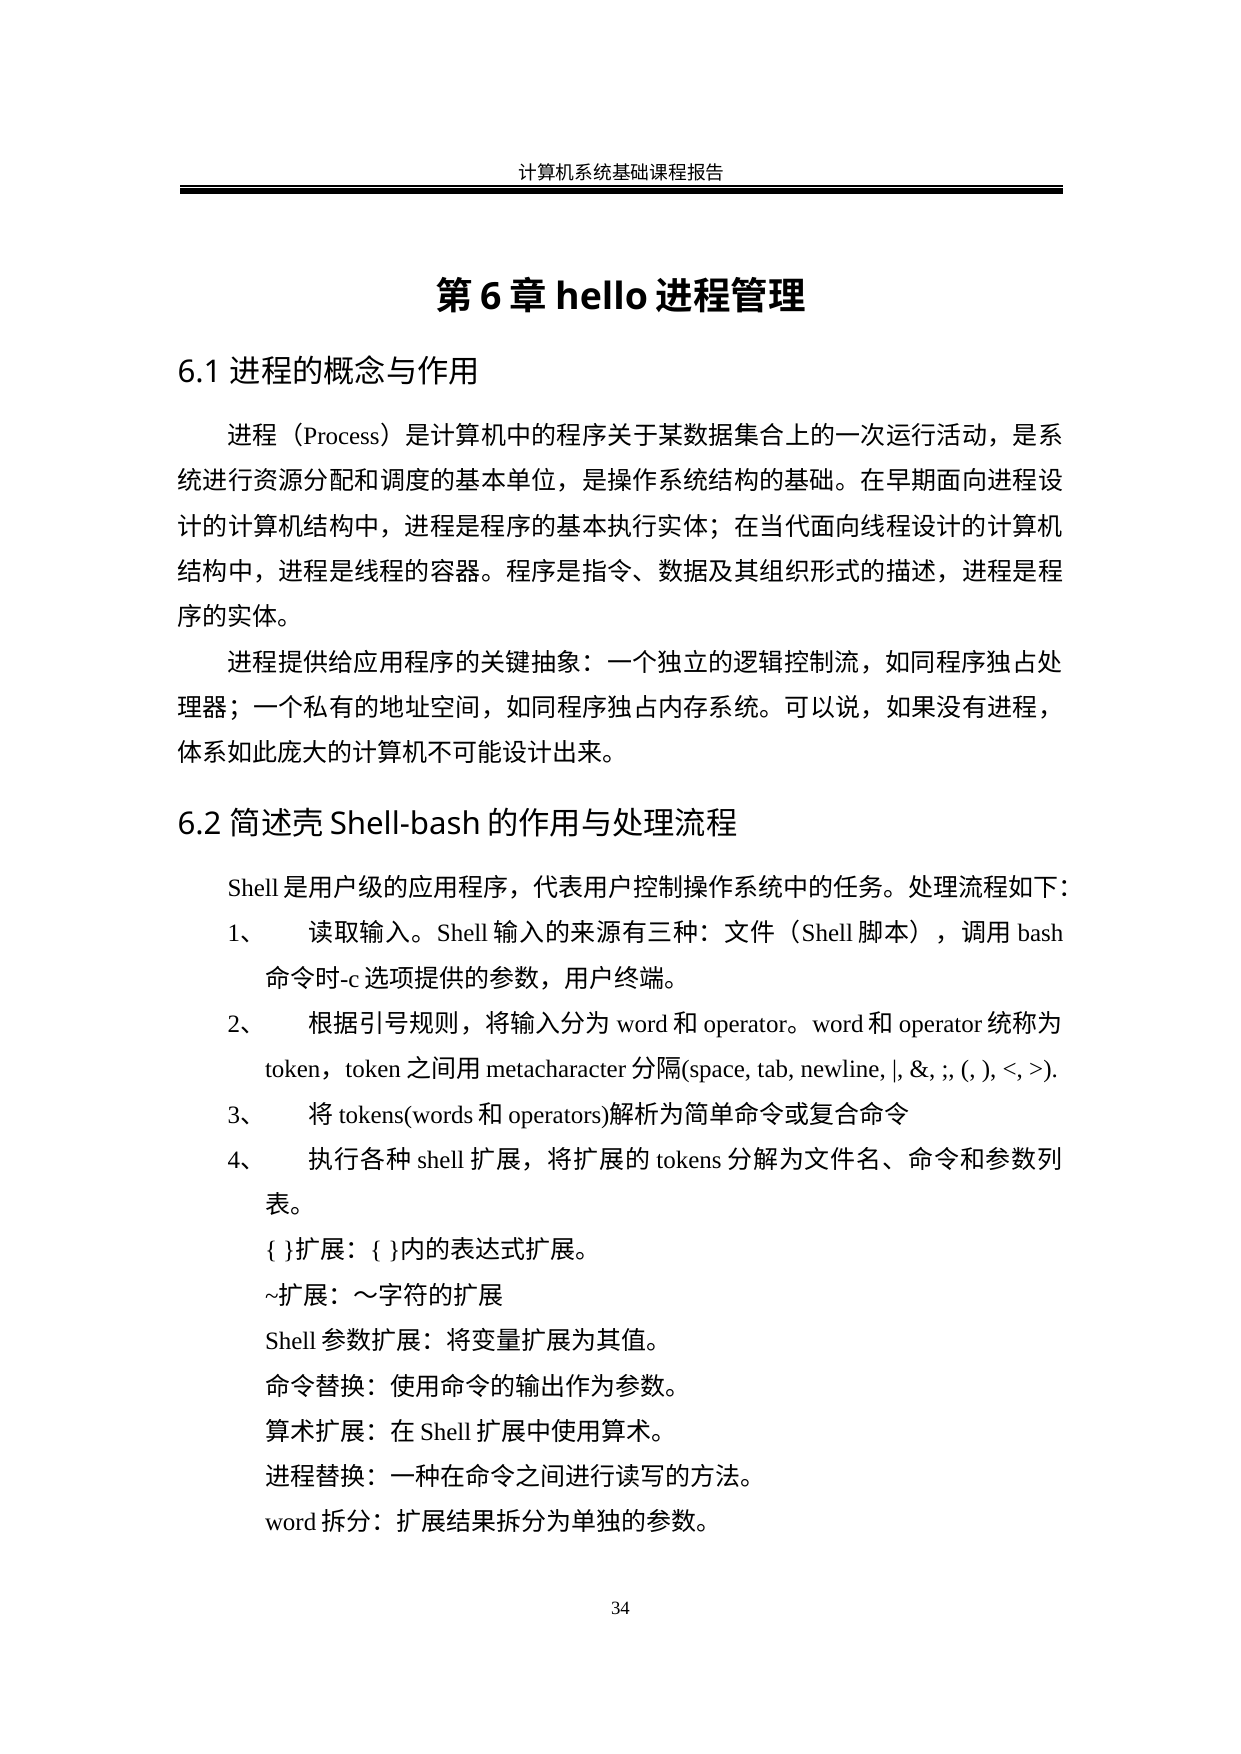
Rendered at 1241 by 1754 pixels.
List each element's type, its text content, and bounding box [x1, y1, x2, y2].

list 根据引号规则，将输入分为word和operator。word和operator统称为token，token之间用metacharacter分隔(space, tab, newline, |, &, ;, (, ), <, >). [227, 1003, 1063, 1085]
list 执行各种shell扩展，将扩展的tokens分解为文件名、命令和参数列表。 [227, 1139, 1063, 1221]
text ~扩展：〜字符的扩展 [265, 1275, 1063, 1312]
list 将tokens(words和operators)解析为简单命令或复合命令 [227, 1094, 1063, 1130]
subtitle 第6章 hello进程管理 [177, 242, 1063, 326]
text 进程提供给应用程序的关键抽象：一个独立的逻辑控制流，如同程序独占处理器；一个私有的地址空间，如同程序独占内存系统。可以说，如果没有进程，体系如此庞大的计算机不可能设计出来。 [177, 642, 1063, 769]
list 读取输入。Shell输入的来源有三种：文件（Shell脚本），调用bash命令时-c选项提供的参数，用户终端。 [227, 913, 1063, 994]
text 命令替换：使用命令的输出作为参数。 [265, 1366, 1063, 1402]
text 进程替换：一种在命令之间进行读写的方法。 [265, 1457, 1063, 1493]
text Shell是用户级的应用程序，代表用户控制操作系统中的任务。处理流程如下： [177, 867, 1063, 904]
subtitle 6.2 简述壳Shell-bash的作用与处理流程 [177, 803, 1063, 842]
text 进程（Process）是计算机中的程序关于某数据集合上的一次运行活动，是系统进行资源分配和调度的基本单位，是操作系统结构的基础。在早期面向进程设计的计算机结构中，进程是程序的基本执行实体；在当代面向线程设计的计算机结构中，进程是线程的容器。程序是指令、数据及其组织形式的描述，进程是程序的实体。 [177, 415, 1063, 633]
text 算术扩展：在Shell扩展中使用算术。 [265, 1411, 1063, 1447]
text word拆分：扩展结果拆分为单独的参数。 [265, 1502, 1063, 1538]
text Shell参数扩展：将变量扩展为其值。 [265, 1321, 1063, 1357]
subtitle 6.1 进程的概念与作用 [177, 351, 1063, 390]
text { }扩展：{ }内的表达式扩展。 [265, 1230, 1063, 1266]
